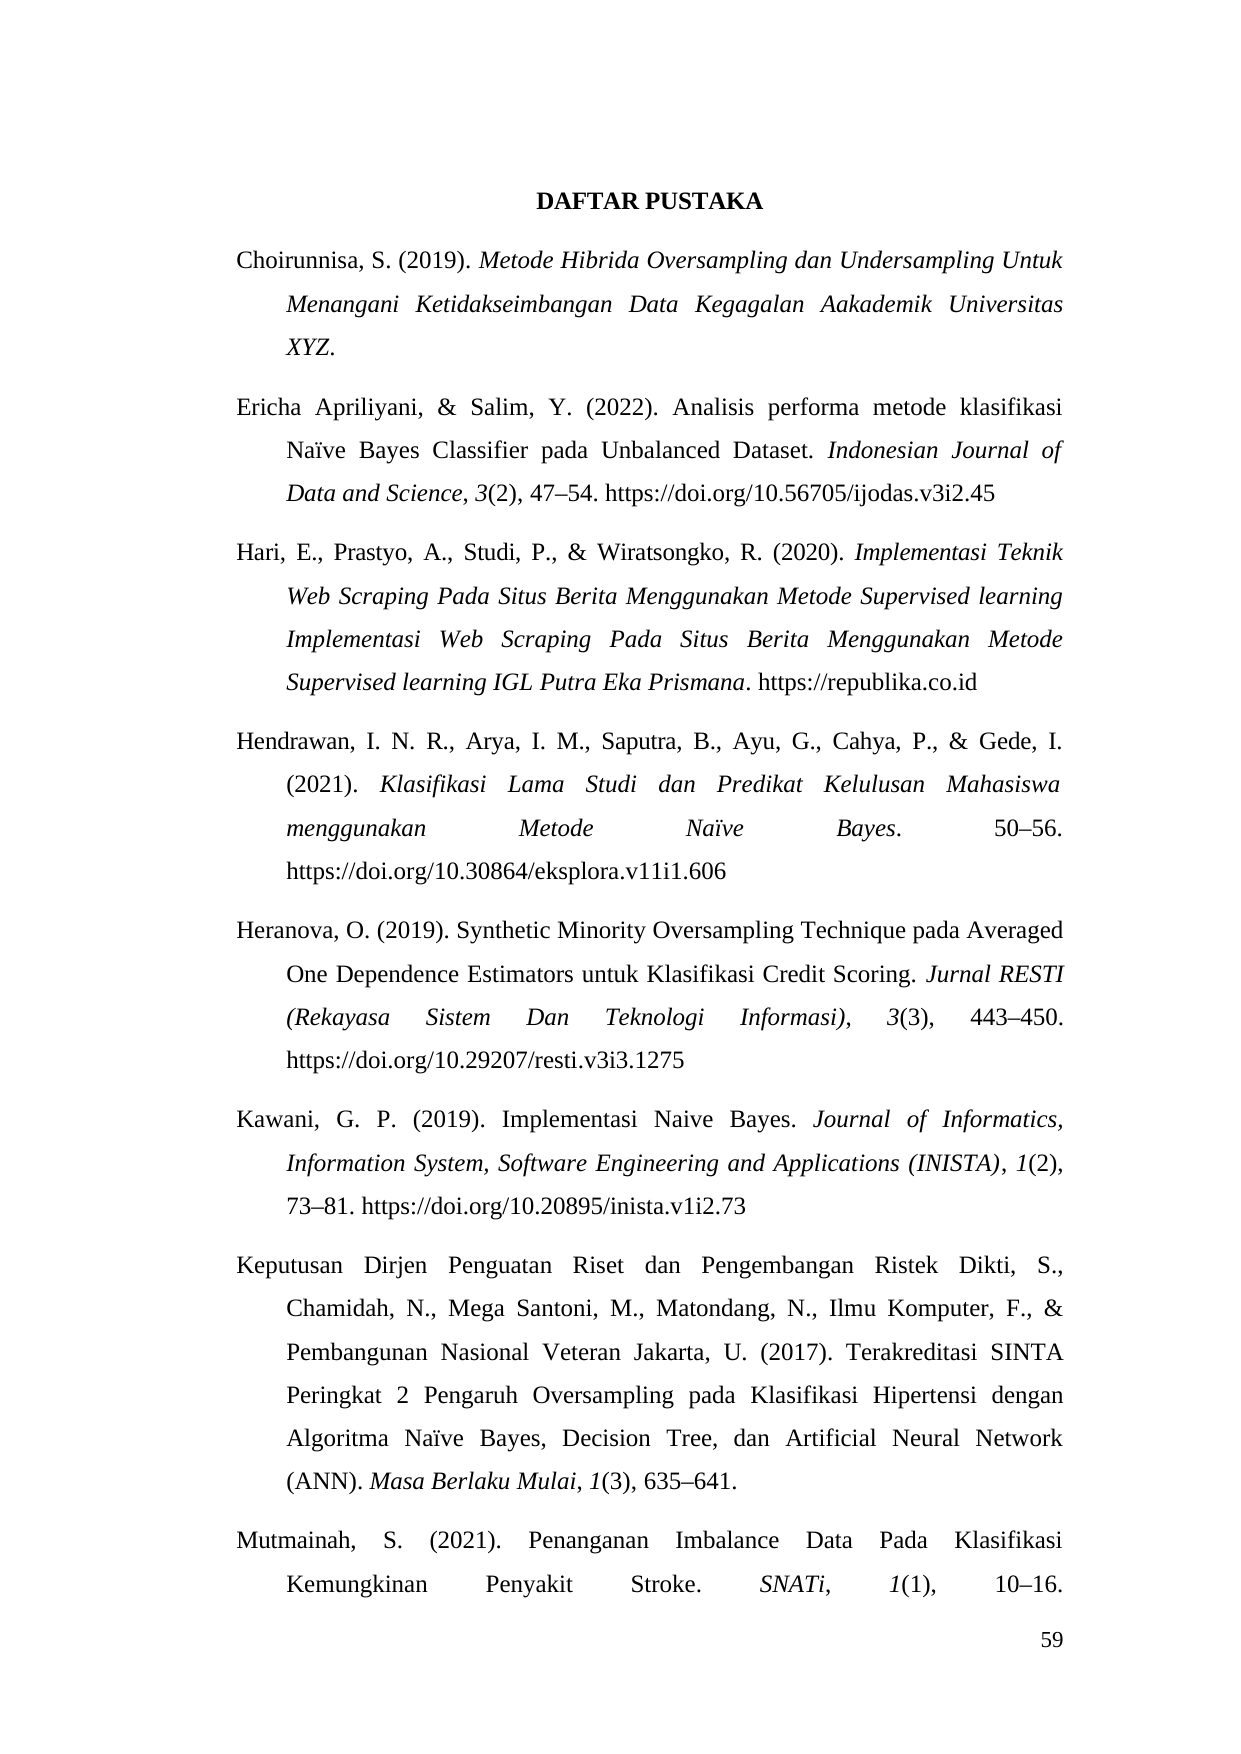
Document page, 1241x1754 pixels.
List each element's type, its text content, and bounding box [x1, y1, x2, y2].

text Keputusan Dirjen Penguatan Riset dan Pengembangan Ristek Dikti, S., Chamidah, N., Mega Santoni, M., Matondang, N., Ilmu Komputer, F., & Pembangunan Nasional Veteran Jakarta, U. (2017). Terakreditasi SINTA Peringkat 2 Pengaruh Oversampling pada Klasifikasi Hipertensi dengan Algoritma Naïve Bayes, Decision Tree, dan Artificial Neural Network (ANN). Masa Berlaku Mulai, 1(3), 635–641. [236, 1250, 1064, 1495]
text Ericha Apriliyani, & Salim, Y. (2022). Analisis performa metode klasifikasi Naïve Bayes Classifier pada Unbalanced Dataset. Indonesian Journal of Data and Science, 3(2), 47–54. https://doi.org/10.56705/ijodas.v3i2.45 [236, 392, 1063, 507]
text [236, 1526, 1063, 1598]
text Heranova, O. (2019). Synthetic Minority Oversampling Technique pada Averaged One Dependence Estimators untuk Klasifikasi Credit Scoring. Jurnal RESTI (Rekayasa Sistem Dan Teknologi Informasi), 3(3), 443–450. https://doi.org/10.29207/resti.v3i3.1275 [236, 915, 1064, 1074]
subtitle DAFTAR PUSTAKA [383, 186, 917, 215]
text Kawani, G. P. (2019). Implementasi Naive Bayes. Journal of Informatics, Information System, Software Engineering and Applications (INISTA), 1(2), 73–81. https://doi.org/10.20895/inista.v1i2.73 [236, 1104, 1063, 1220]
text Choirunnisa, S. (2019). Metode Hibrida Oversampling dan Undersampling Untuk Menangani Ketidakseimbangan Data Kegagalan Aakademik Universitas XYZ. [236, 245, 1063, 361]
text Hendrawan, I. N. R., Arya, I. M., Saputra, B., Ayu, G., Cahya, P., & Gede, I. (2021). Klasifikasi Lama Studi dan Predikat Kelulusan Mahasiswa menggunakan Metode Naïve Bayes. 50–56. https://doi.org/10.30864/eksplora.v11i1.606 [236, 726, 1063, 885]
text Hari, E., Prastyo, A., Studi, P., & Wiratsongko, R. (2020). Implementasi Teknik Web Scraping Pada Situs Berita Menggunakan Metode Supervised learning Implementasi Web Scraping Pada Situs Berita Menggunakan Metode Supervised learning IGL Putra Eka Prismana. https://republika.co.id [236, 537, 1063, 696]
